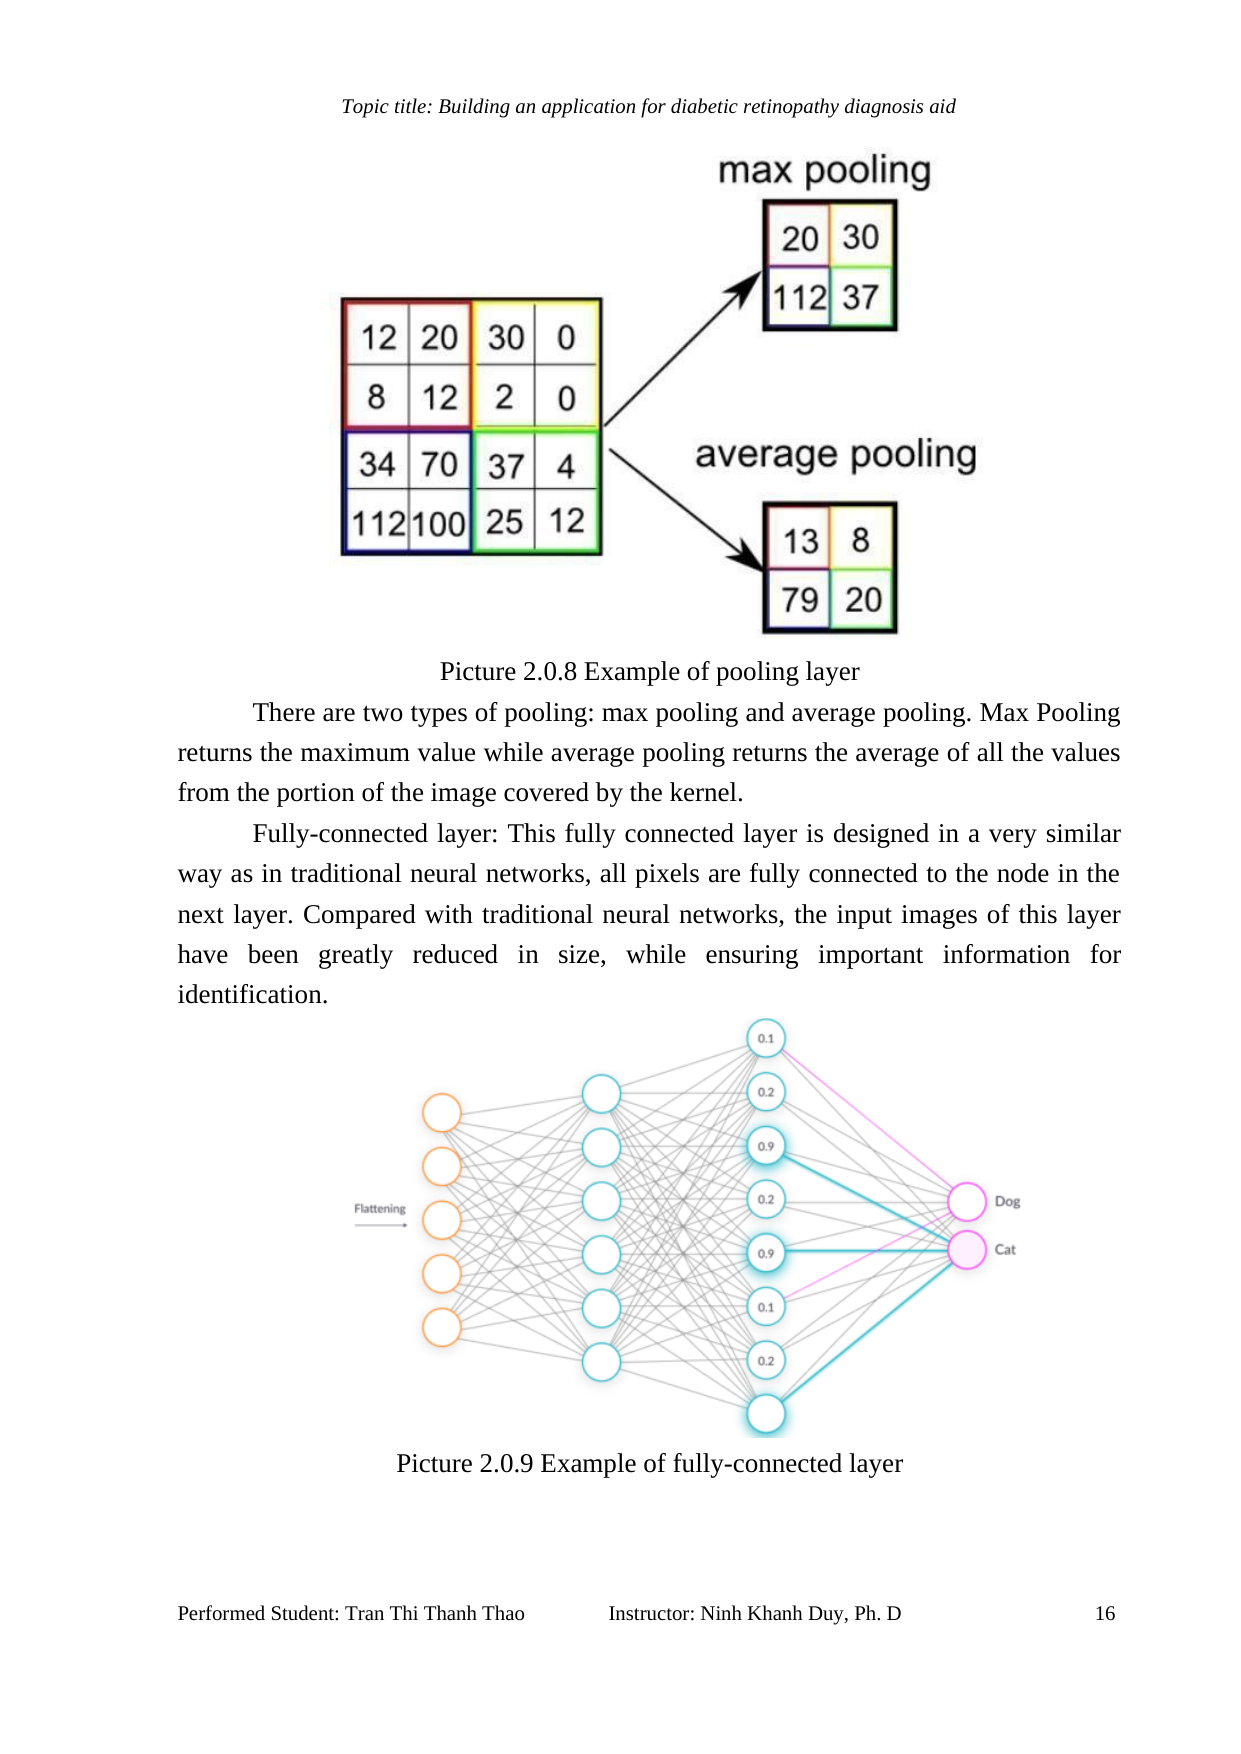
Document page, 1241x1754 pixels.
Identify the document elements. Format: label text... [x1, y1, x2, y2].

text There are two types of pooling: max pooling and average pooling. Max Pooling returns the maximum value while average pooling returns the average of all the values from the portion of the image covered by the kernel. [177, 696, 1122, 808]
picture [311, 147, 988, 646]
picture [349, 1018, 1026, 1438]
text Fully-connected layer: This fully connected layer is designed in a very similar way as in traditional neural networks, all pixels are fully connected to the node in the next layer. Compared with traditional neural networks, the input images of this layer have been greatly reduced in size, while ensuring important information for identification. [177, 817, 1122, 1010]
